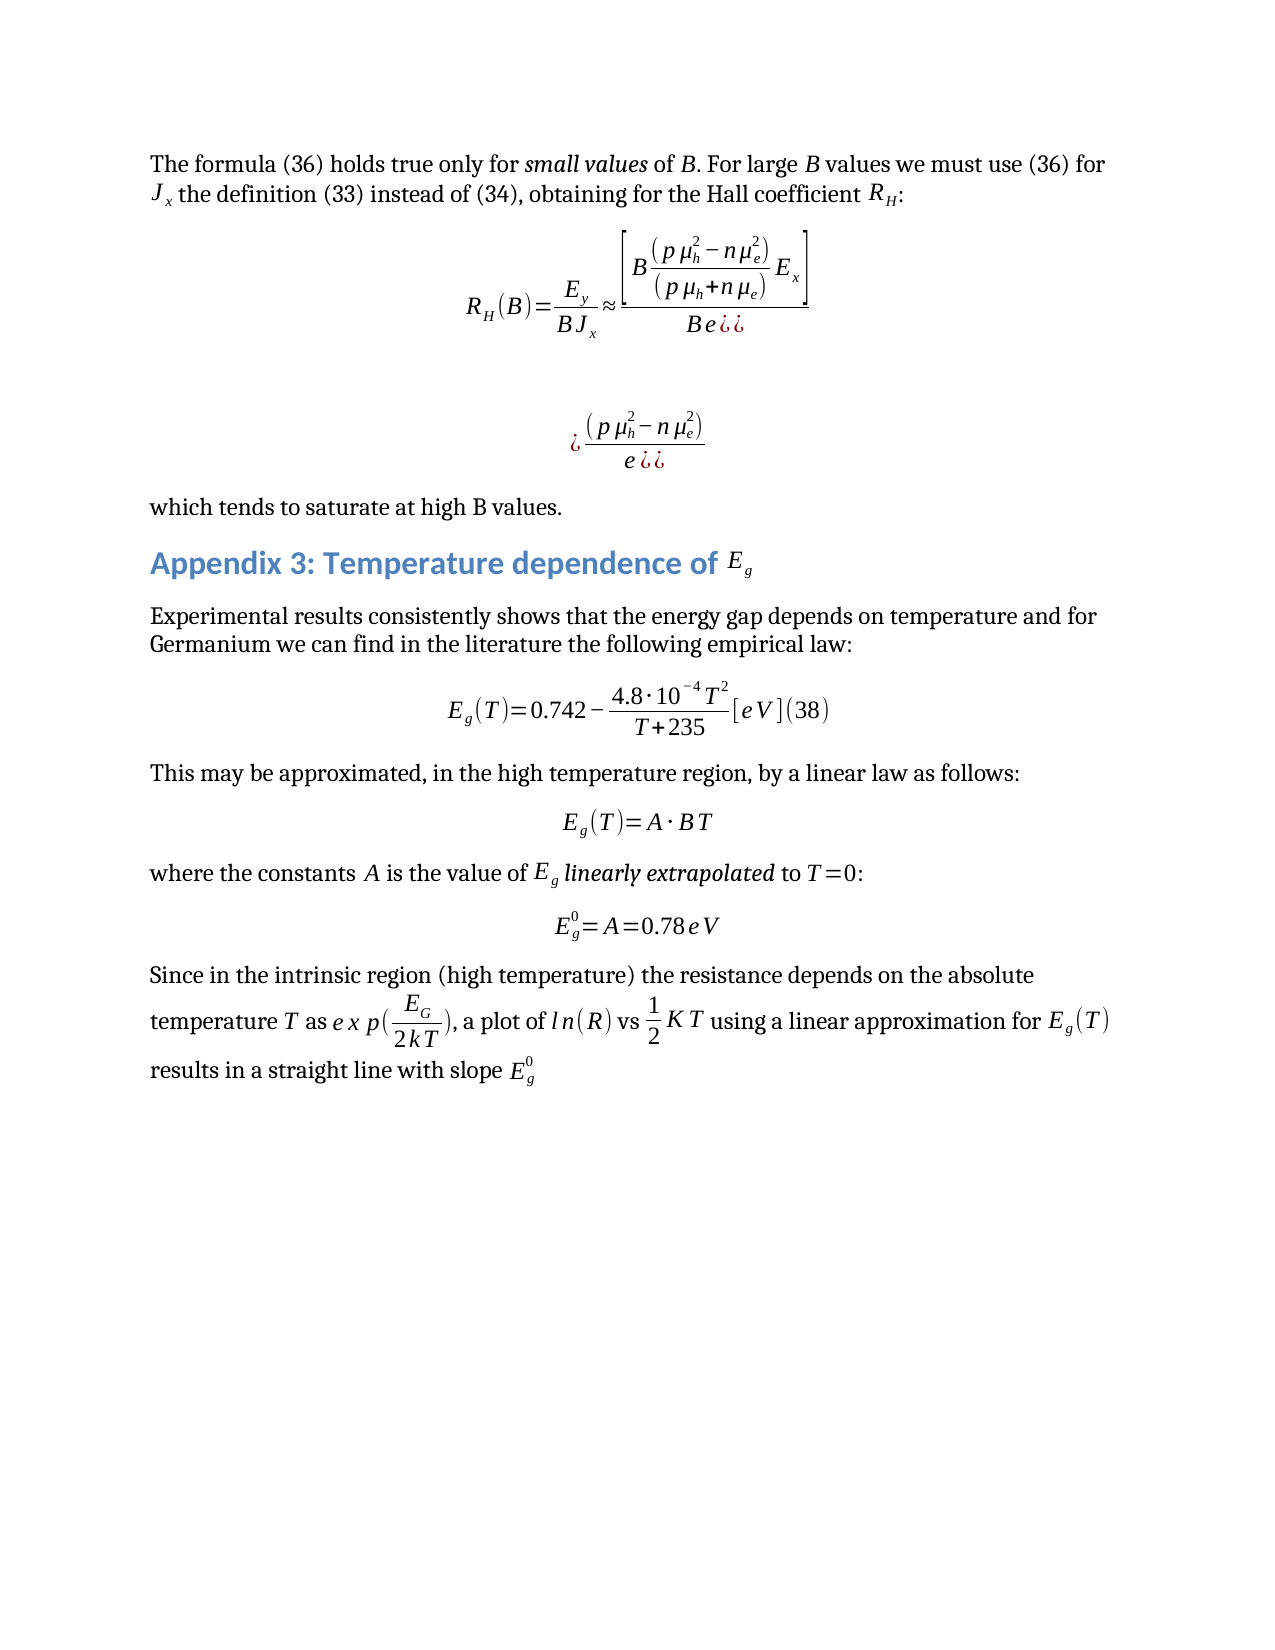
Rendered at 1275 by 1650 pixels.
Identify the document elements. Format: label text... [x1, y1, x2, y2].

text The formula (36) holds true only for small values of . For large values we must use (36) for the definition (33) instead of (34), obtaining for the Hall coefficient : [150, 150, 1125, 210]
text Experimental results consistently shows that the energy gap depends on temperature and for Germanium we can find in the literature the following empirical law: [150, 602, 1125, 659]
subtitle Appendix 3: Temperature dependence of [150, 542, 1125, 583]
text This may be approximated, in the high temperature region, by a linear law as follows: [150, 759, 1125, 788]
text Since in the intrinsic region (high temperature) the resistance depends on the absolute temperature as , a plot of vs using a linear approximation for results in a straight line with slope [150, 961, 1125, 1087]
text which tends to saturate at high B values. [150, 493, 1125, 521]
text where the constants is the value of linearly extrapolated to : [150, 857, 1125, 889]
